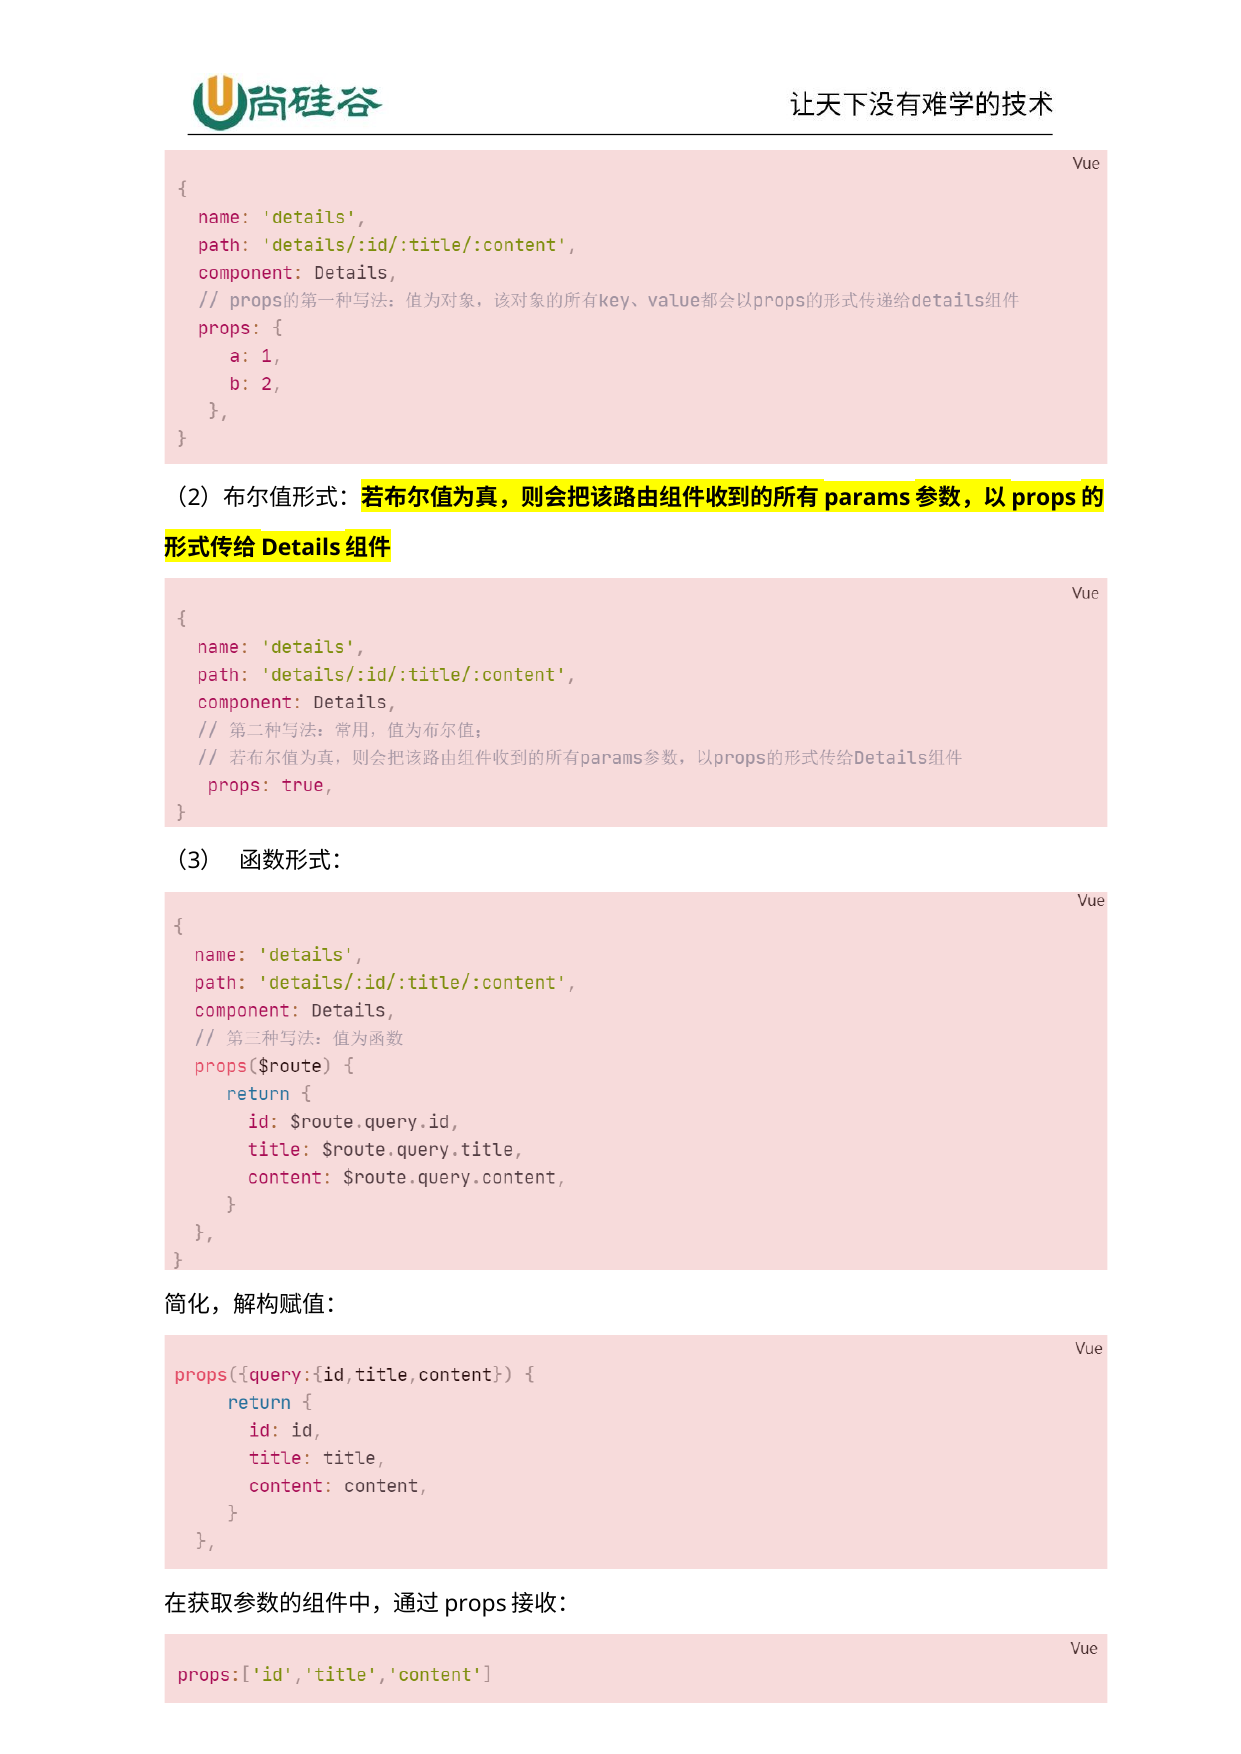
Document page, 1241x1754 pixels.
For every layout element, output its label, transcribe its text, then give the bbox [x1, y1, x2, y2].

text 在获取参数的组件中，通过props接收： [164, 1584, 1107, 1618]
picture [164, 1335, 1108, 1569]
list 函数形式： [164, 842, 1107, 876]
text （2）布尔值形式：若布尔值为真，则会把该路由组件收到的所有params参数，以props的形式传给Details组件 [164, 479, 1107, 562]
picture [164, 892, 1108, 1270]
picture [190, 73, 1056, 132]
picture [164, 578, 1108, 827]
picture [164, 1634, 1108, 1703]
picture [164, 150, 1108, 464]
text 简化，解构赋值： [164, 1286, 1107, 1319]
